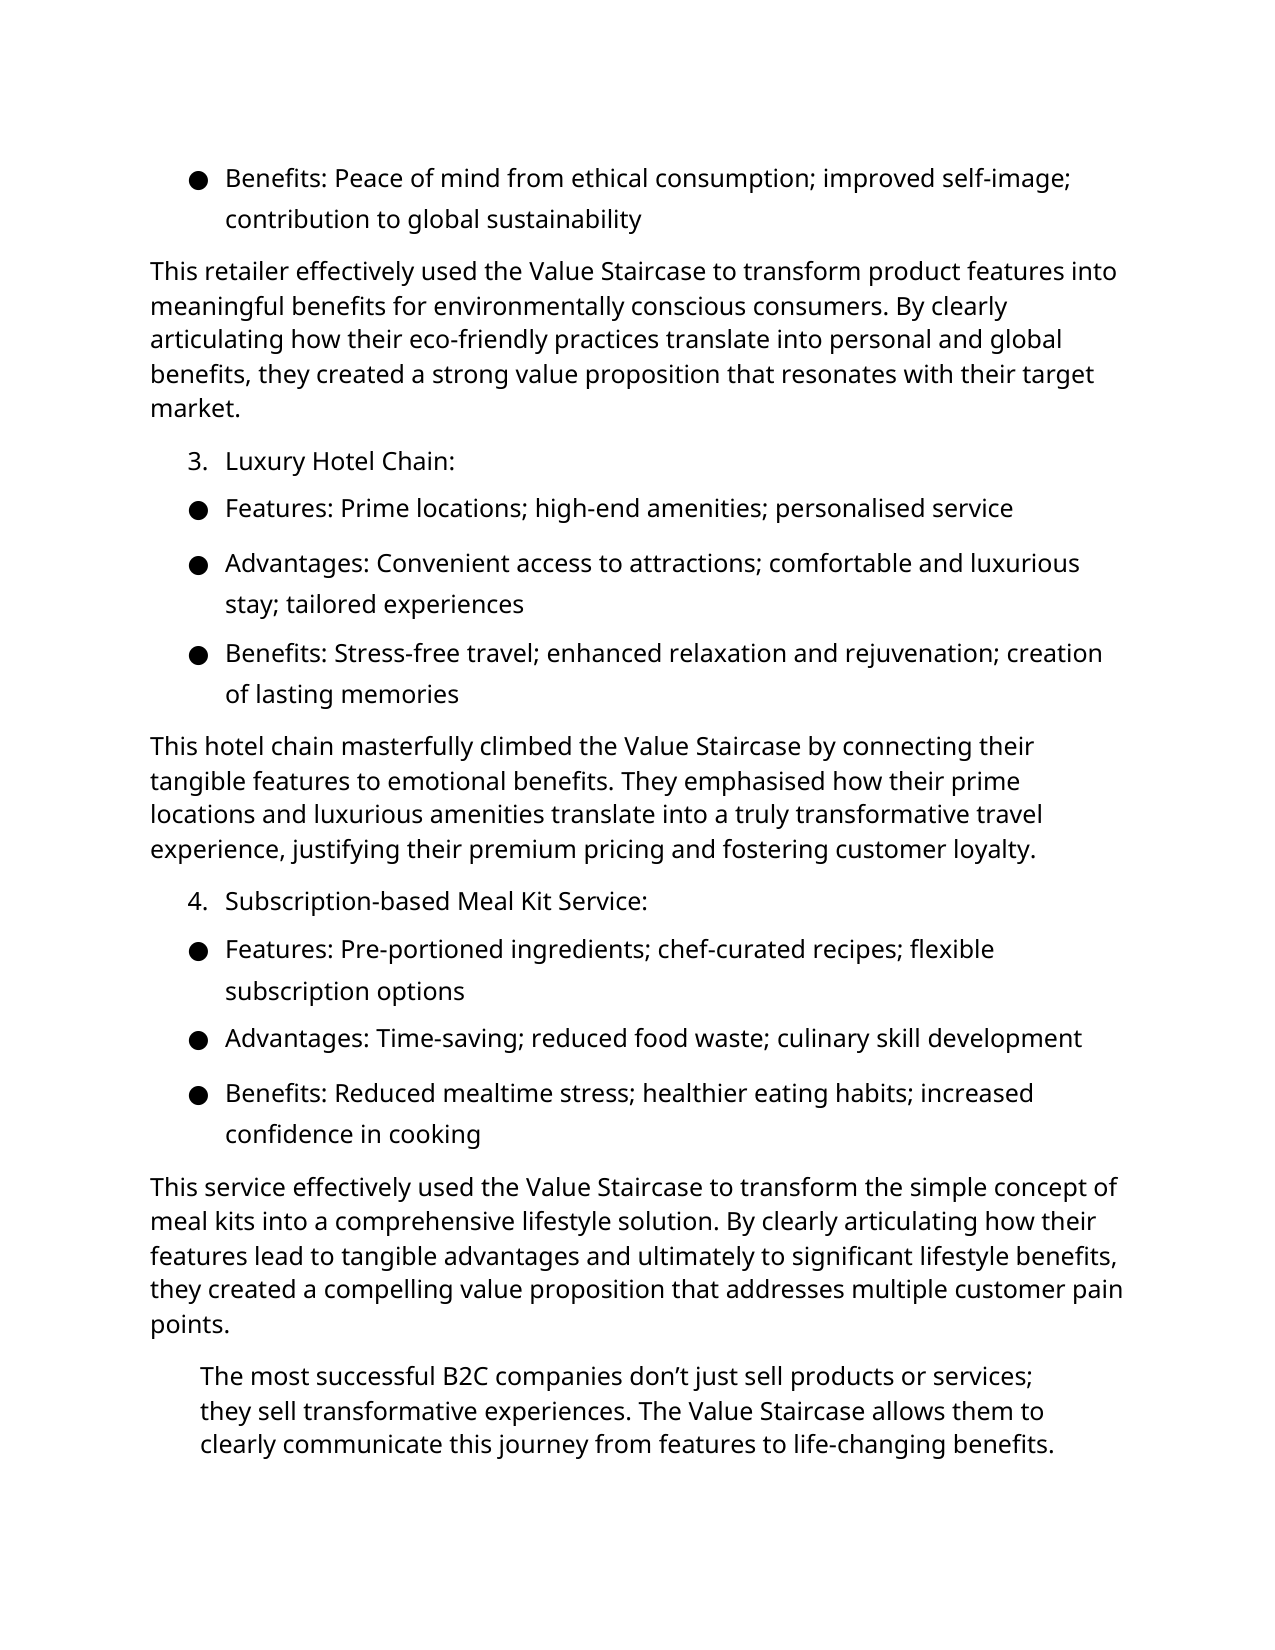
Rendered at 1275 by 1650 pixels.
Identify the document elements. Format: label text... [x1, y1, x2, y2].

list Benefits: Reduced mealtime stress; healthier eating habits; increased confidence in cooking [187, 1066, 1125, 1151]
list Features: Pre-portioned ingredients; chef-curated recipes; flexible subscription options [187, 922, 1125, 1007]
list Benefits: Peace of mind from ethical consumption; improved self-image; contribution to global sustainability [187, 150, 1125, 235]
list Advantages: Convenient access to attractions; comfortable and luxurious stay; tailored experiences [187, 536, 1125, 621]
text This retailer effectively used the Value Staircase to transform product features into meaningful benefits for environmentally conscious consumers. By clearly articulating how their eco-friendly practices translate into personal and global benefits, they created a strong value proposition that resonates with their target market. [150, 254, 1125, 424]
text This hotel chain masterfully climbed the Value Staircase by connecting their tangible features to emotional benefits. They emphasised how their prime locations and luxurious amenities translate into a truly transformative travel experience, justifying their premium pricing and fostering customer loyalty. [150, 729, 1125, 865]
list Features: Prime locations; high-end amenities; personalised service [187, 481, 1125, 532]
list Advantages: Time-saving; reduced food waste; culinary skill development [187, 1011, 1125, 1062]
text This service effectively used the Value Staircase to transform the simple concept of meal kits into a comprehensive lifestyle solution. By clearly articulating how their features lead to tangible advantages and ultimately to significant lifestyle benefits, they created a compelling value proposition that addresses multiple customer pain points. [150, 1170, 1125, 1340]
list Luxury Hotel Chain: [187, 443, 1125, 477]
list Benefits: Stress-free travel; enhanced relaxation and rejuvenation; creation of lasting memories [187, 625, 1125, 710]
list Subscription-based Meal Kit Service: [187, 884, 1125, 918]
text The most successful B2C companies don’t just sell products or services; they sell transformative experiences. The Value Staircase allows them to clearly communicate this journey from features to life-changing benefits. [200, 1359, 1075, 1461]
